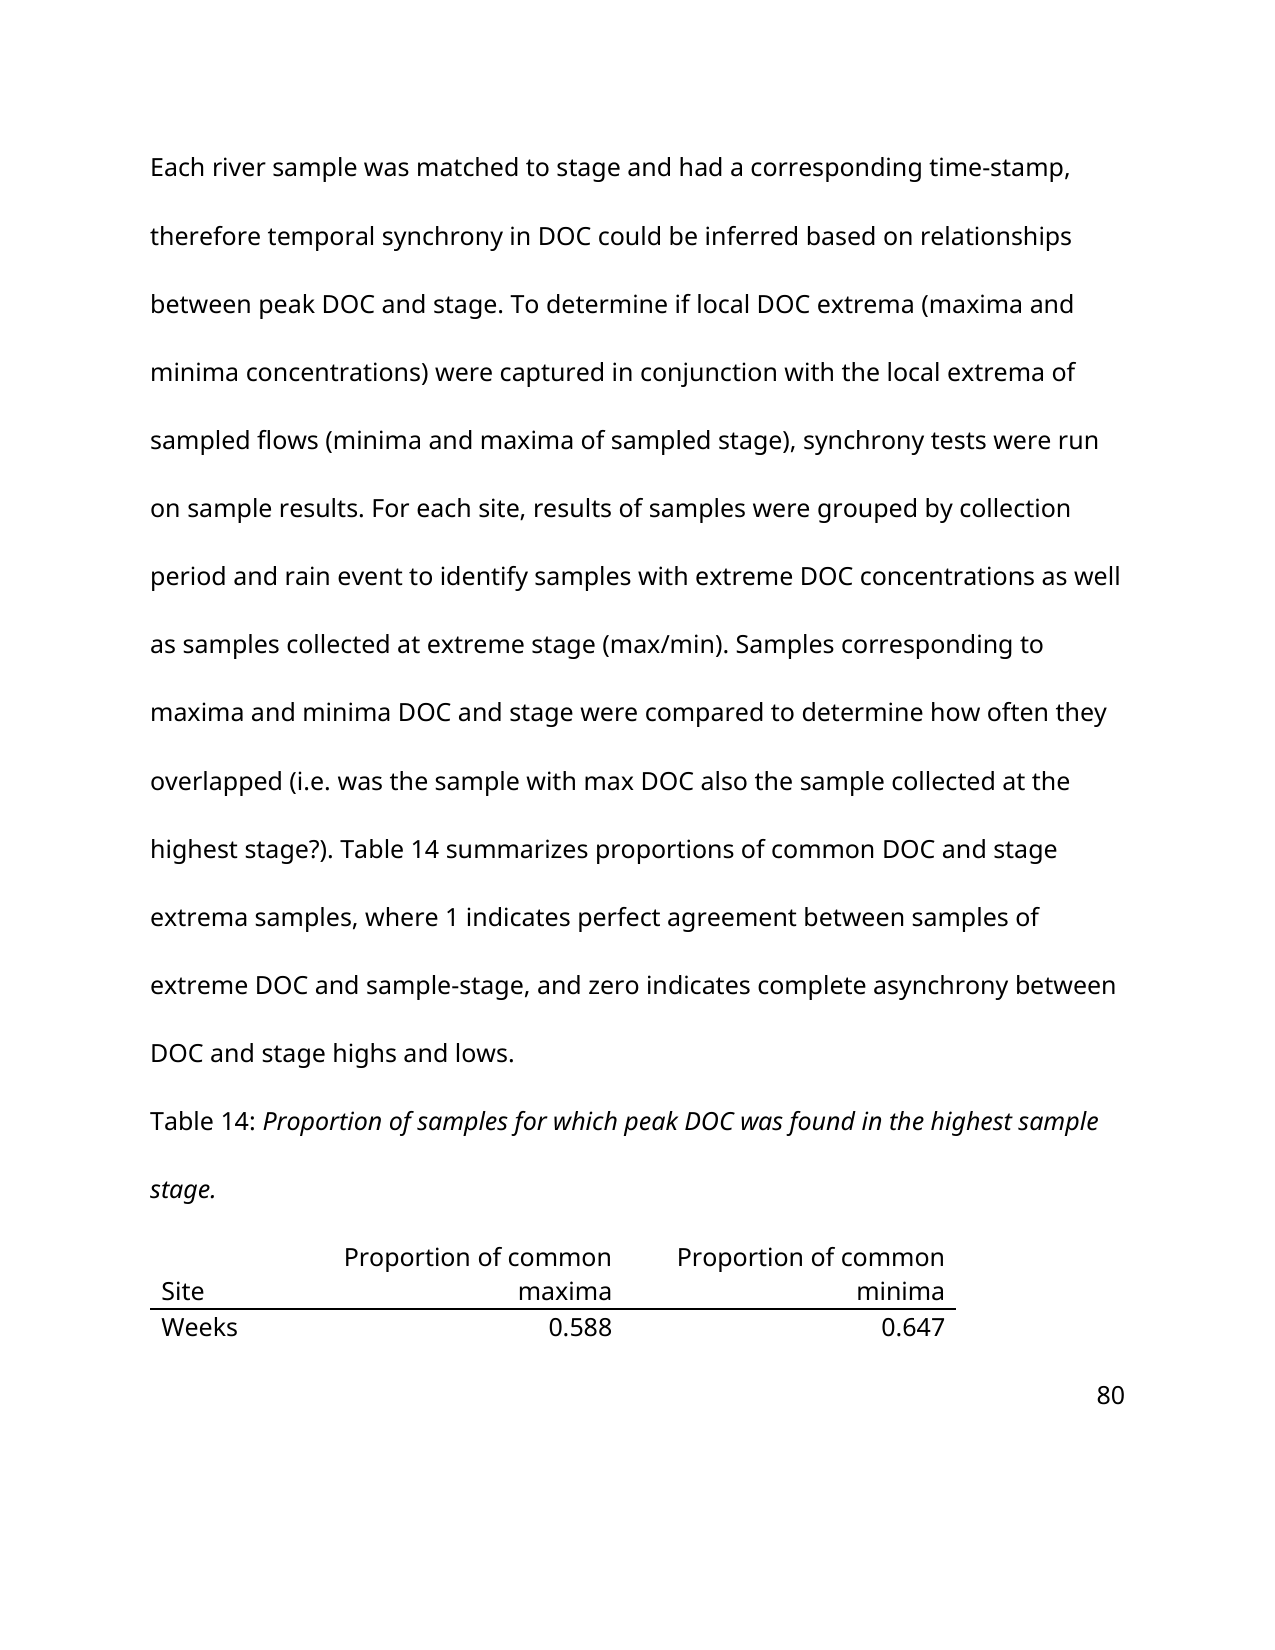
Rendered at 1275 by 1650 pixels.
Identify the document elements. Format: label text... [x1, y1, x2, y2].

table_cell Weeks [150, 1310, 286, 1344]
table_header Site [150, 1240, 286, 1308]
table_header Proportion of common maxima [286, 1240, 623, 1308]
table_cell 0.647 [623, 1310, 956, 1344]
text Table 14: Proportion of samples for which peak DOC was found in the highest sample stage. [150, 1104, 1125, 1206]
table_header Proportion of common minima [623, 1240, 956, 1308]
text Each river sample was matched to stage and had a corresponding time-stamp, therefore temporal synchrony in DOC could be inferred based on relationships between peak DOC and stage. To determine if local DOC extrema (maxima and minima concentrations) were captured in conjunction with the local extrema of sampled flows (minima and maxima of sampled stage), synchrony tests were run on sample results. For each site, results of samples were grouped by collection period and rain event to identify samples with extreme DOC concentrations as well as samples collected at extreme stage (max/min). Samples corresponding to maxima and minima DOC and stage were compared to determine how often they overlapped (i.e. was the sample with max DOC also the sample collected at the highest stage?). Table 14 summarizes proportions of common DOC and stage extrema samples, where 1 indicates perfect agreement between samples of extreme DOC and sample-stage, and zero indicates complete asynchrony between DOC and stage highs and lows. [150, 150, 1125, 1070]
table_cell 0.588 [286, 1310, 623, 1344]
